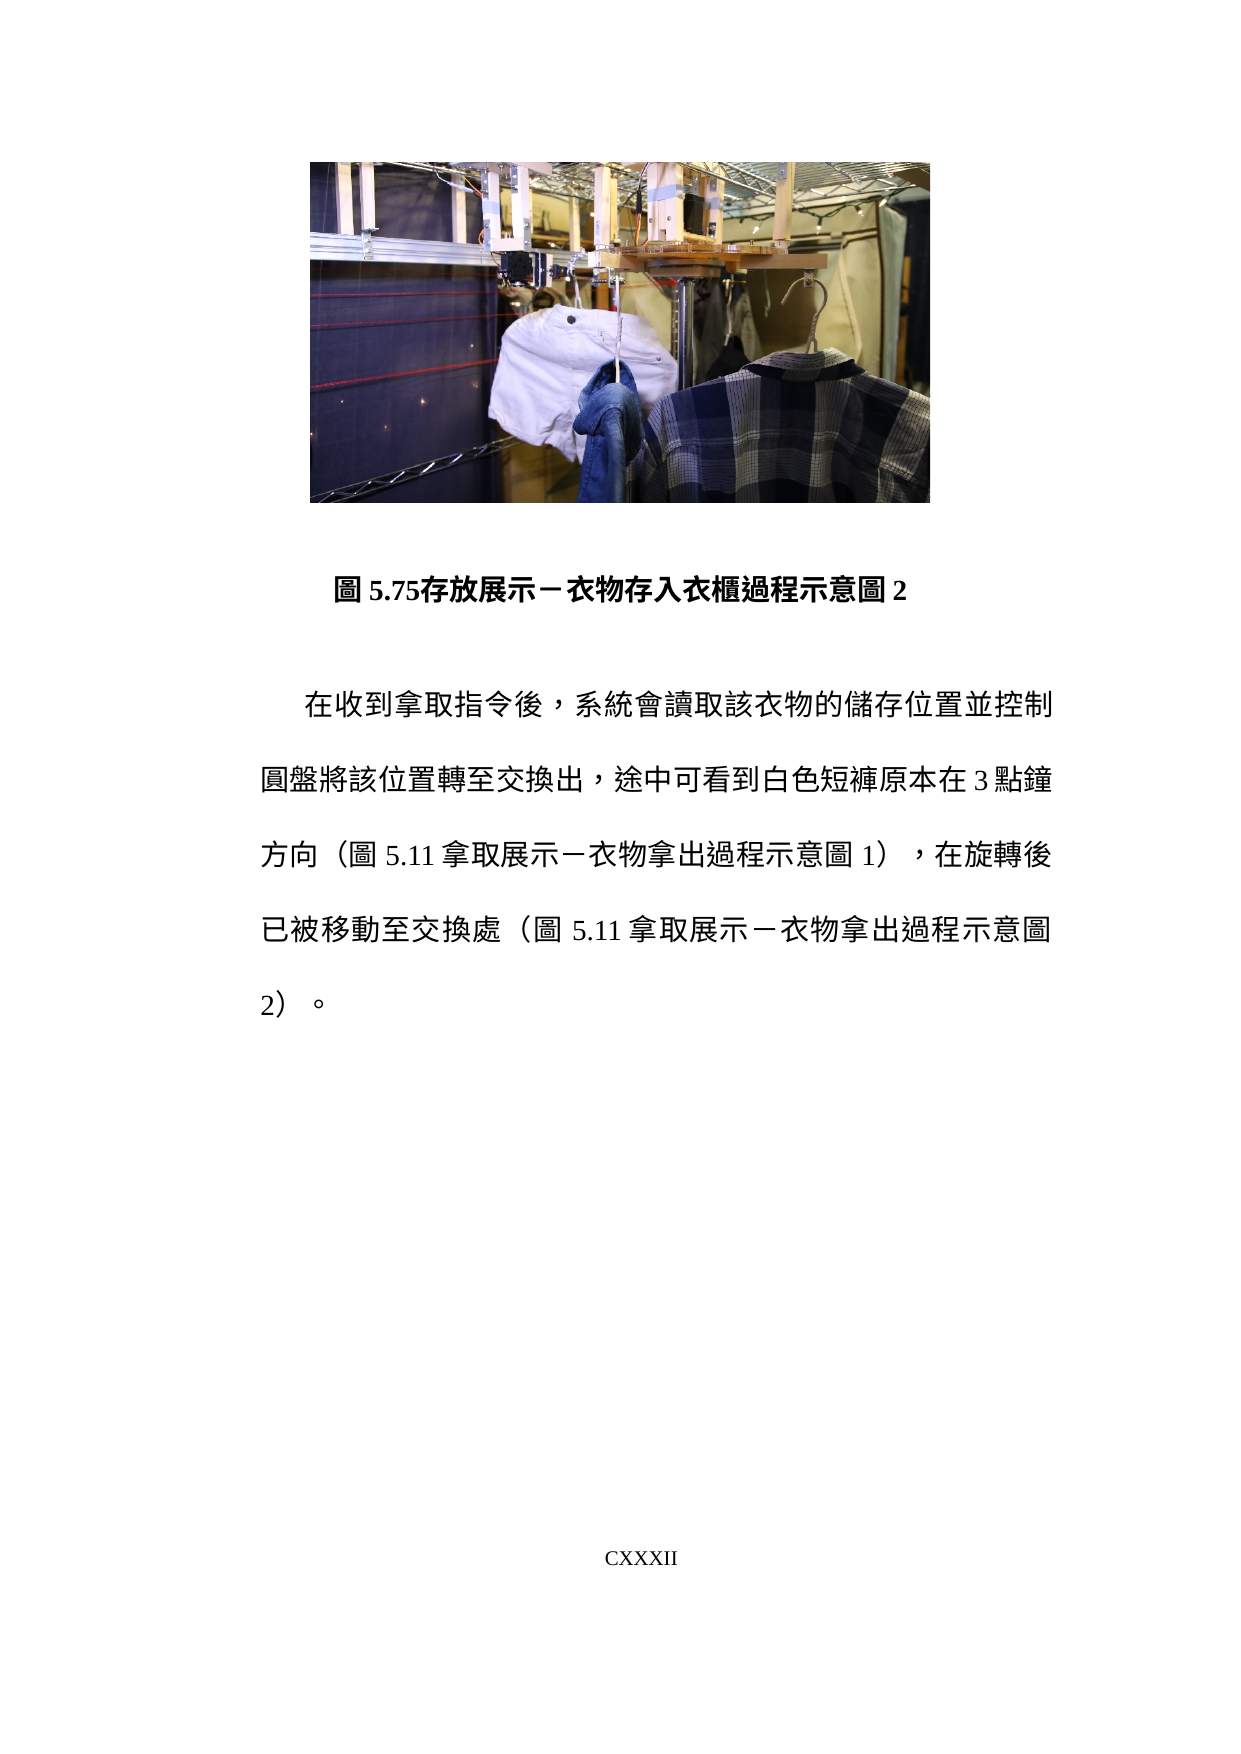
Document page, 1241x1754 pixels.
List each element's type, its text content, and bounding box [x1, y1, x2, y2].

list 在收到拿取指令後，系統會讀取該衣物的儲存位置並控制圓盤將該位置轉至交換出，途中可看到白色短褲原本在3點鐘方向（圖 5.11拿取展示－衣物拿出過程示意圖1），在旋轉後已被移動至交換處（圖 5.11拿取展示－衣物拿出過程示意圖2）。 [260, 665, 1053, 1040]
picture [310, 162, 930, 503]
